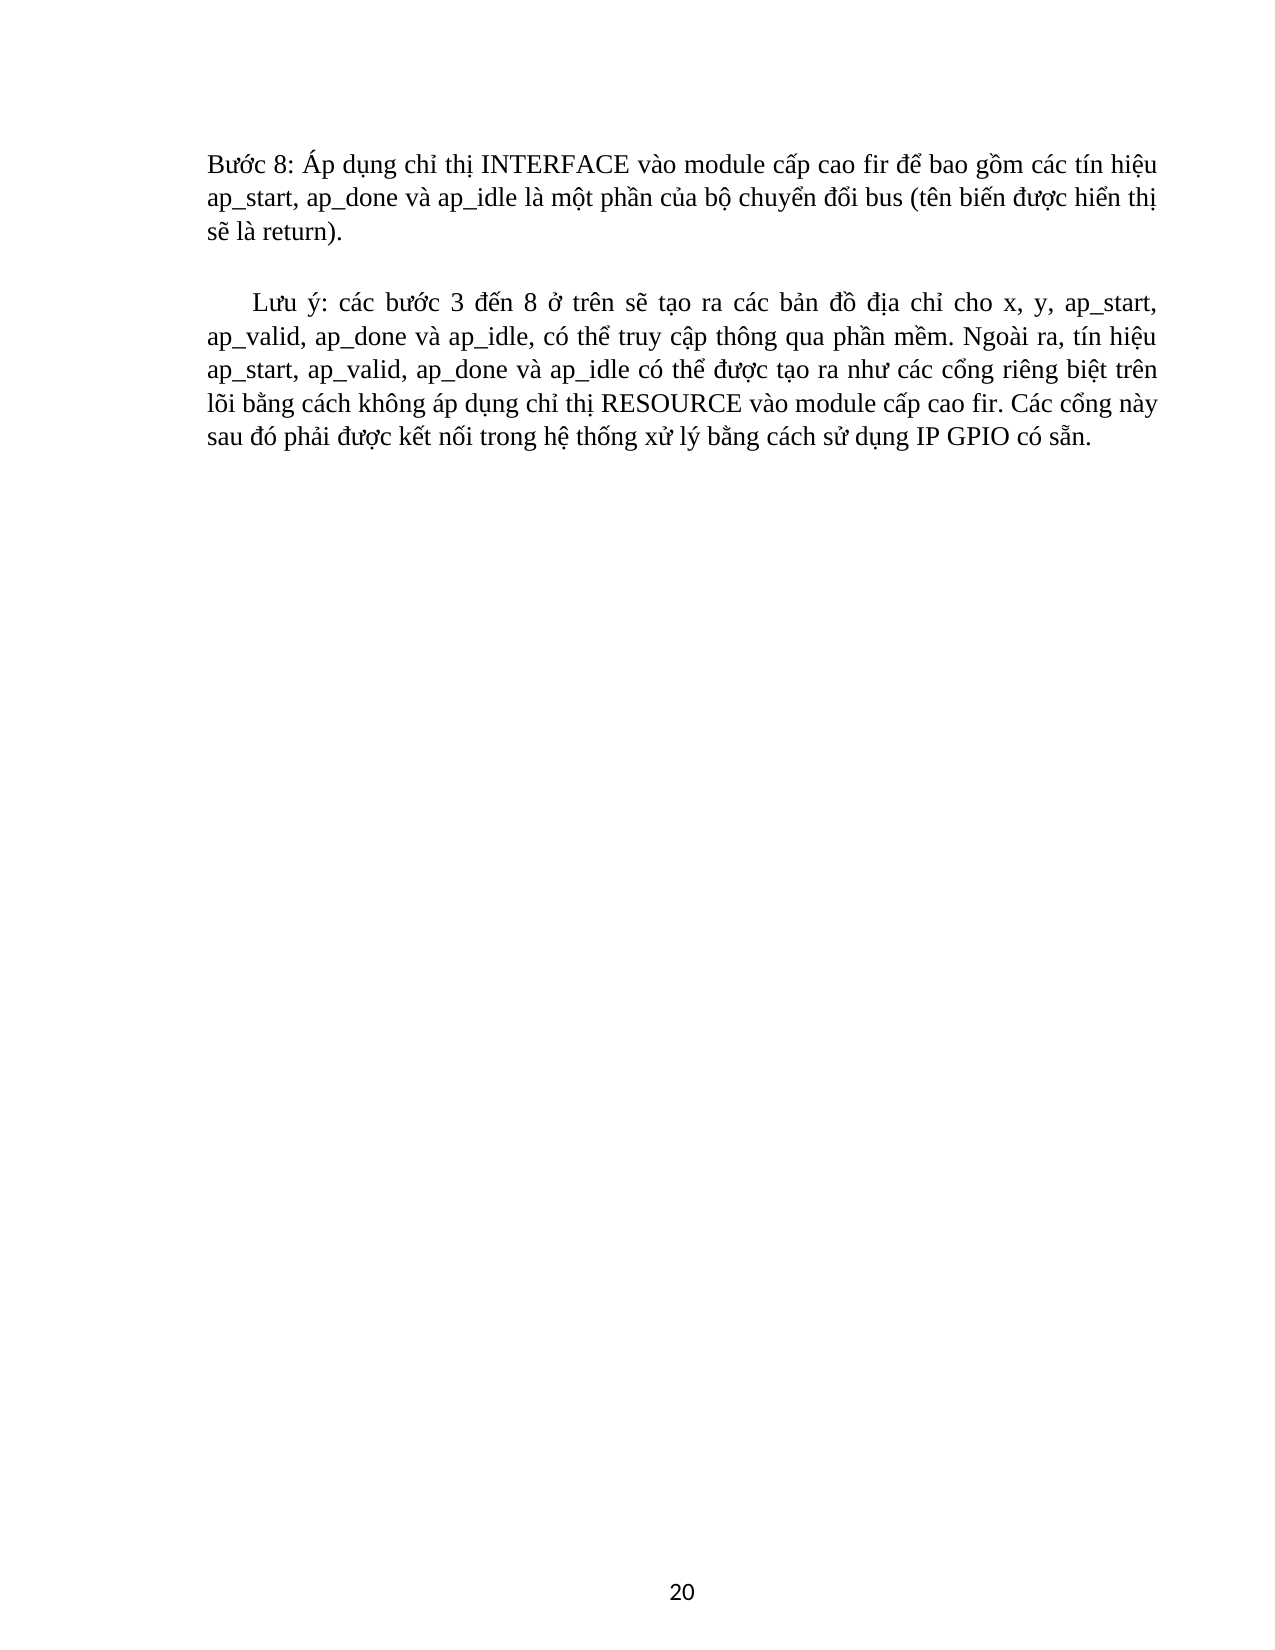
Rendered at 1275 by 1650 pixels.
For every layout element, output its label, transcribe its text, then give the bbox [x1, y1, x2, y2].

text Bước 8: Áp dụng chỉ thị INTERFACE vào module cấp cao fir để bao gồm các tín hiệu ap_start, ap_done và ap_idle là một phần của bộ chuyển đổi bus (tên biến được hiển thị sẽ là return). [207, 148, 1157, 246]
text Lưu ý: các bước 3 đến 8 ở trên sẽ tạo ra các bản đồ địa chỉ cho x, y, ap_start, ap_valid, ap_done và ap_idle, có thể truy cập thông qua phần mềm. Ngoài ra, tín hiệu ap_start, ap_valid, ap_done và ap_idle có thể được tạo ra như các cổng riêng biệt trên lõi bằng cách không áp dụng chỉ thị RESOURCE vào module cấp cao fir. Các cổng này sau đó phải được kết nối trong hệ thống xử lý bằng cách sử dụng IP GPIO có sẵn. [207, 286, 1158, 452]
